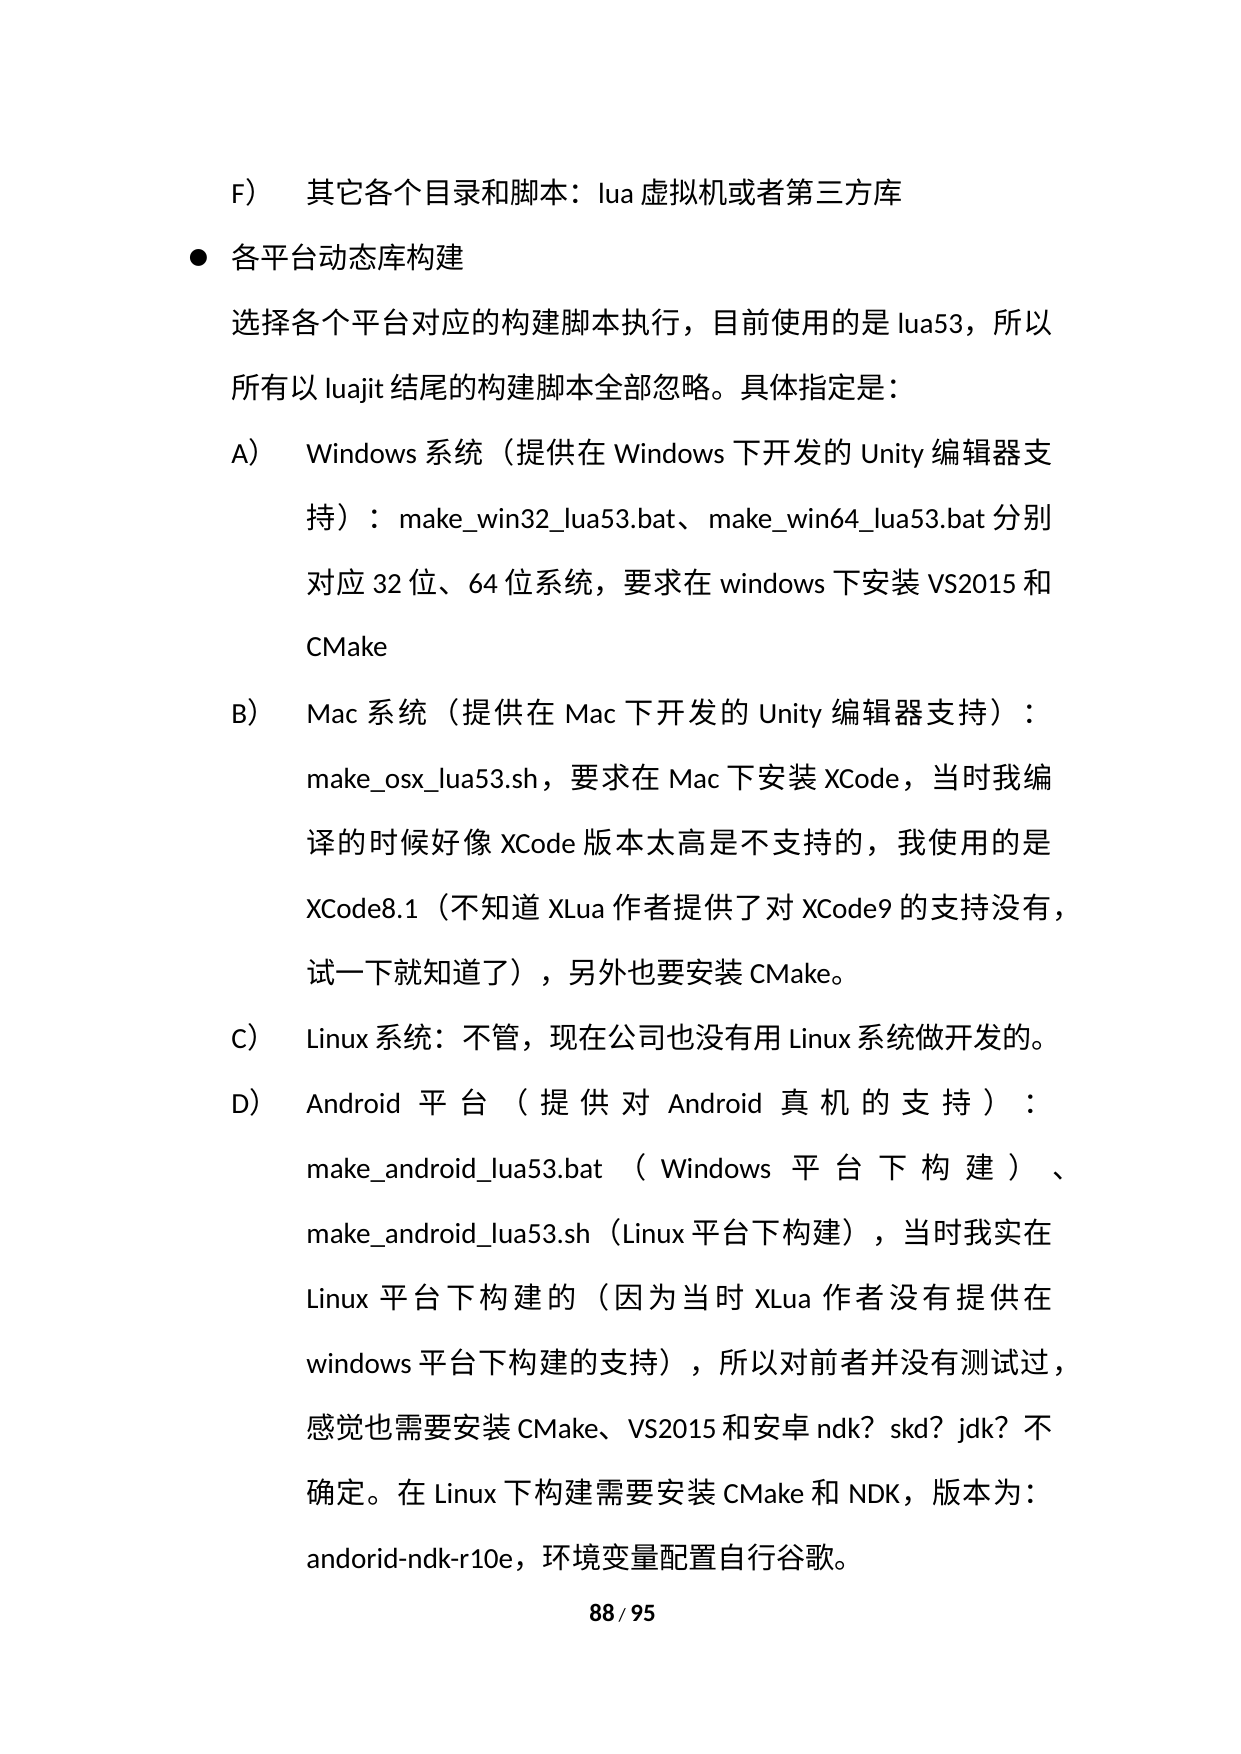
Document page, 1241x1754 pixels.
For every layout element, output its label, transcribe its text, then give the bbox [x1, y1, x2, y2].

list Android平台（提供对Android真机的支持）：make_android_lua53.bat（Windows平台下构建）、make_android_lua53.sh（Linux平台下构建），当时我实在Linux平台下构建的（因为当时XLua作者没有提供在windows平台下构建的支持），所以对前者并没有测试过，感觉也需要安装CMake、VS2015和安卓ndk？skd？jdk？不确定。在Linux下构建需要安装CMake和NDK，版本为：andorid-ndk-r10e，环境变量配置自行谷歌。 [231, 1068, 1053, 1588]
list Windows系统（提供在Windows下开发的Unity编辑器支持）：make_win32_lua53.bat、make_win64_lua53.bat分别对应32位、64位系统，要求在windows下安装VS2015和CMake [231, 418, 1053, 678]
list 各平台动态库构建 [187, 223, 1053, 288]
list 选择各个平台对应的构建脚本执行，目前使用的是lua53，所以所有以luajit结尾的构建脚本全部忽略。具体指定是： [231, 288, 1053, 418]
list Mac系统（提供在Mac下开发的Unity编辑器支持）：make_osx_lua53.sh，要求在Mac下安装XCode，当时我编译的时候好像XCode版本太高是不支持的，我使用的是XCode8.1（不知道XLua作者提供了对XCode9的支持没有，试一下就知道了），另外也要安装CMake。 [231, 678, 1053, 1003]
list 其它各个目录和脚本：lua虚拟机或者第三方库 [231, 158, 1053, 223]
list Linux系统：不管，现在公司也没有用Linux系统做开发的。 [231, 1003, 1053, 1068]
